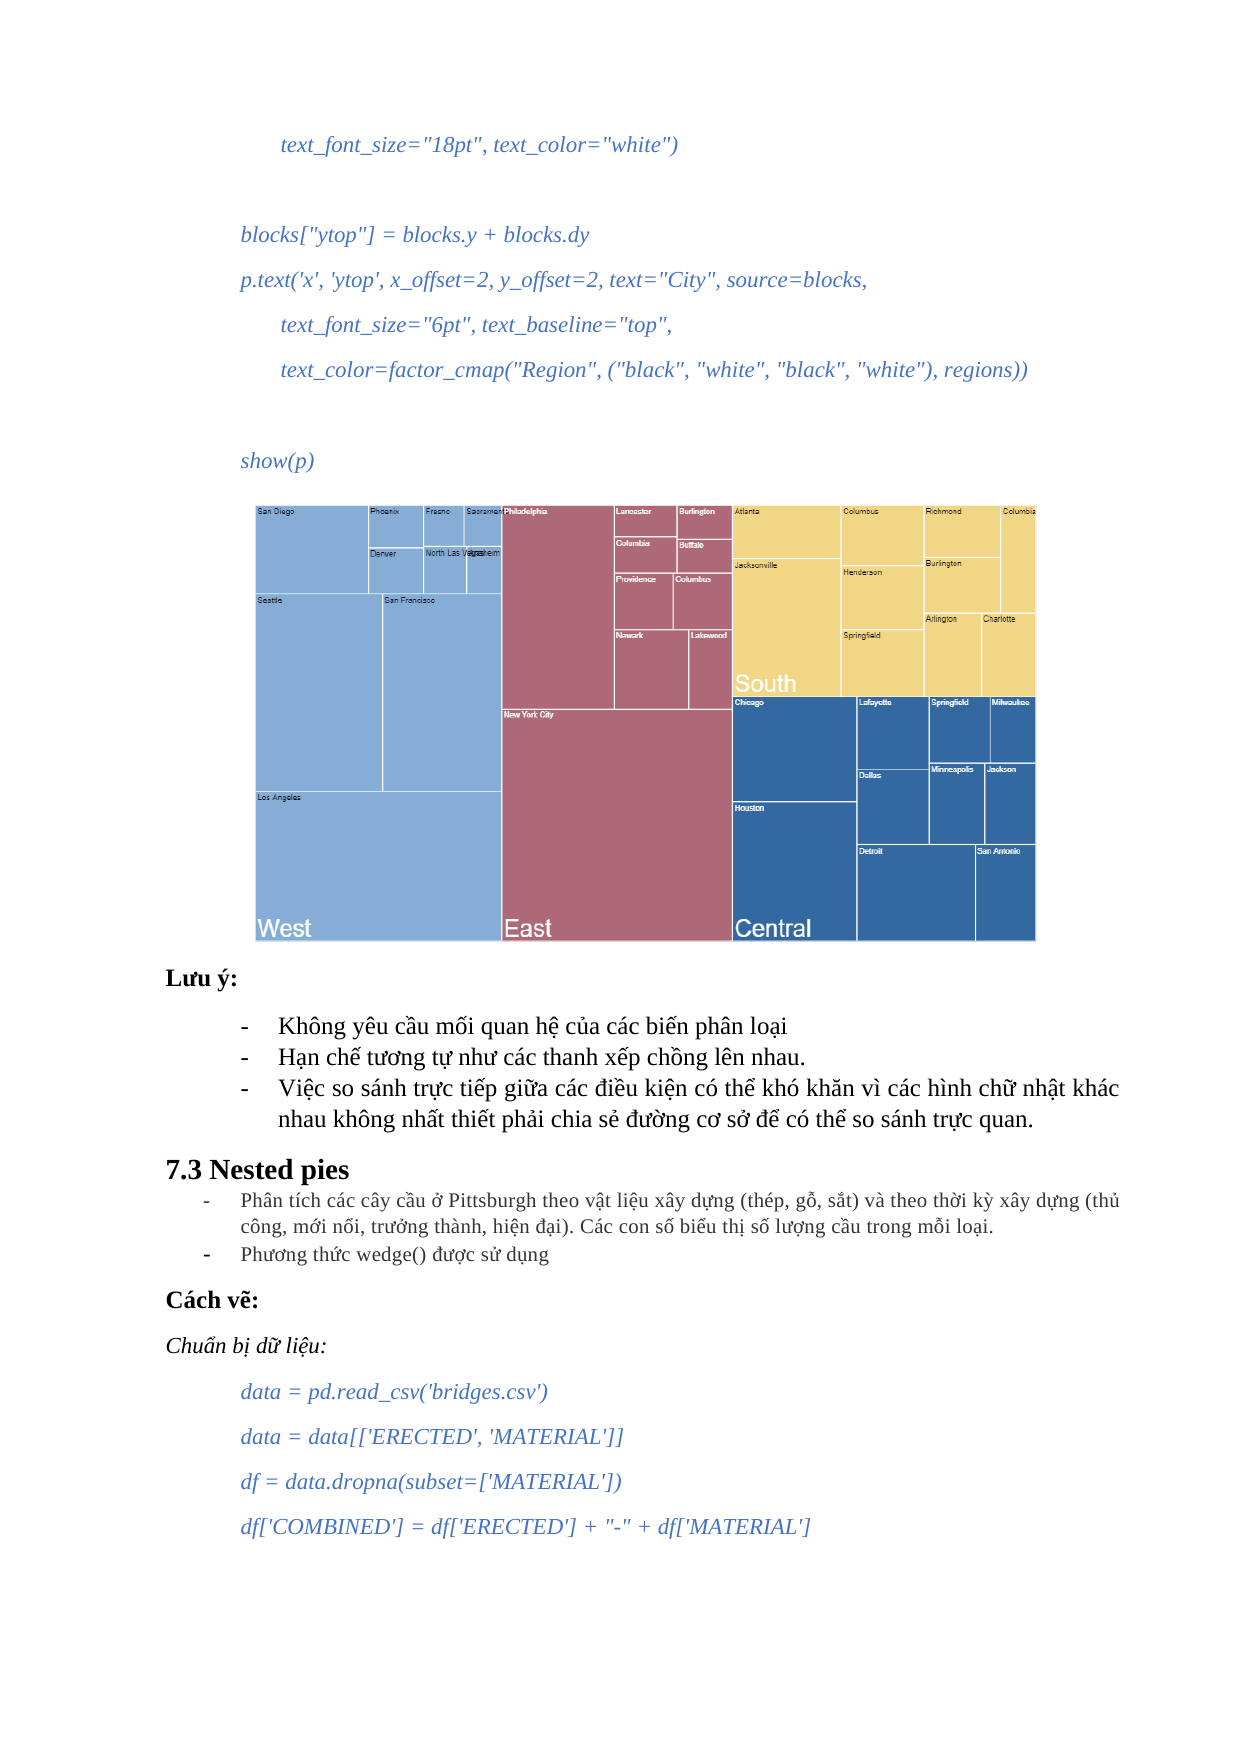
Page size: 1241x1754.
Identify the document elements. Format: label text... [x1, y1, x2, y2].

text blocks["ytop"] = blocks.y + blocks.dy [240, 221, 1122, 248]
text Chuẩn bị dữ liệu: [165, 1333, 1122, 1359]
text Cách vẽ: [165, 1285, 1122, 1314]
list Việc so sánh trực tiếp giữa các điều kiện có thể khó khăn vì các hình chữ nhật khác nhau không nhất thiết phải chia sẻ đường cơ sở để có thể so sánh trực quan. [240, 1073, 1122, 1133]
text show(p) [240, 447, 1122, 473]
subtitle 7.3 Nested pies [165, 1152, 1122, 1185]
text text_font_size="18pt", text_color="white") [240, 131, 1122, 157]
text df = data.dropna(subset=['MATERIAL']) [240, 1468, 1122, 1494]
text Lưu ý: [165, 963, 1122, 992]
picture [247, 491, 1040, 945]
list Phương thức wedge() được sử dụng [203, 1240, 1122, 1266]
list Phân tích các cây cầu ở Pittsburgh theo vật liệu xây dựng (thép, gỗ, sắt) và theo thời kỳ xây dựng (thủ công, mới nổi, trưởng thành, hiện đại). Các con số biểu thị số lượng cầu trong mỗi loại. [203, 1188, 1122, 1238]
text df['COMBINED'] = df['ERECTED'] + "-" + df['MATERIAL'] [240, 1513, 1122, 1539]
text p.text('x', 'ytop', x_offset=2, y_offset=2, text="City", source=blocks, [240, 266, 1122, 293]
list Không yêu cầu mối quan hệ của các biến phân loại [240, 1011, 1122, 1040]
text data = data[['ERECTED', 'MATERIAL']] [240, 1423, 1122, 1449]
list Hạn chế tương tự như các thanh xếp chồng lên nhau. [240, 1042, 1122, 1071]
text data = pd.read_csv('bridges.csv') [240, 1378, 1122, 1404]
text text_font_size="6pt", text_baseline="top", [240, 311, 1122, 338]
text text_color=factor_cmap("Region", ("black", "white", "black", "white"), regions)) [240, 357, 1122, 383]
